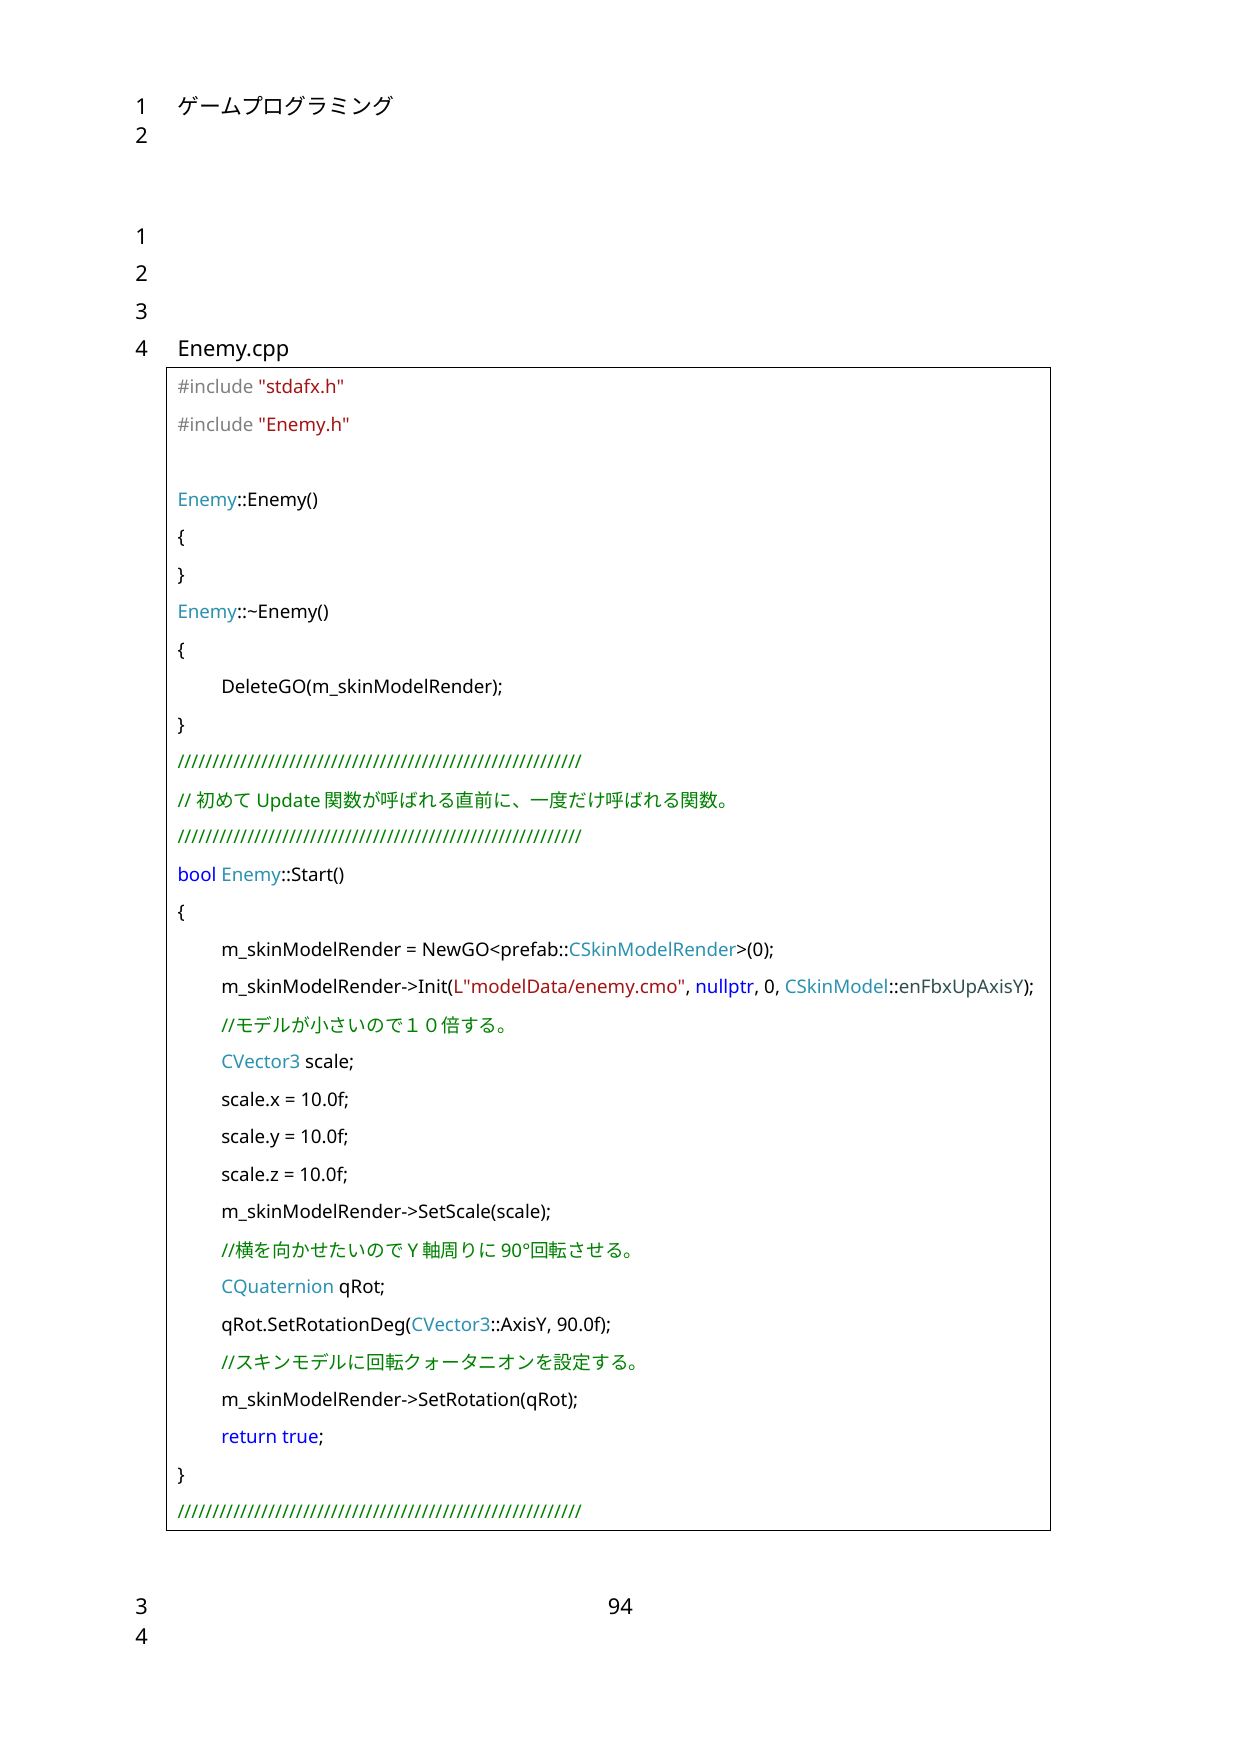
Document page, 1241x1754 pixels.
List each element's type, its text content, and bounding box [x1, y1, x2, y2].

text Enemy.cpp [177, 329, 1063, 367]
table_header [167, 368, 1050, 1530]
